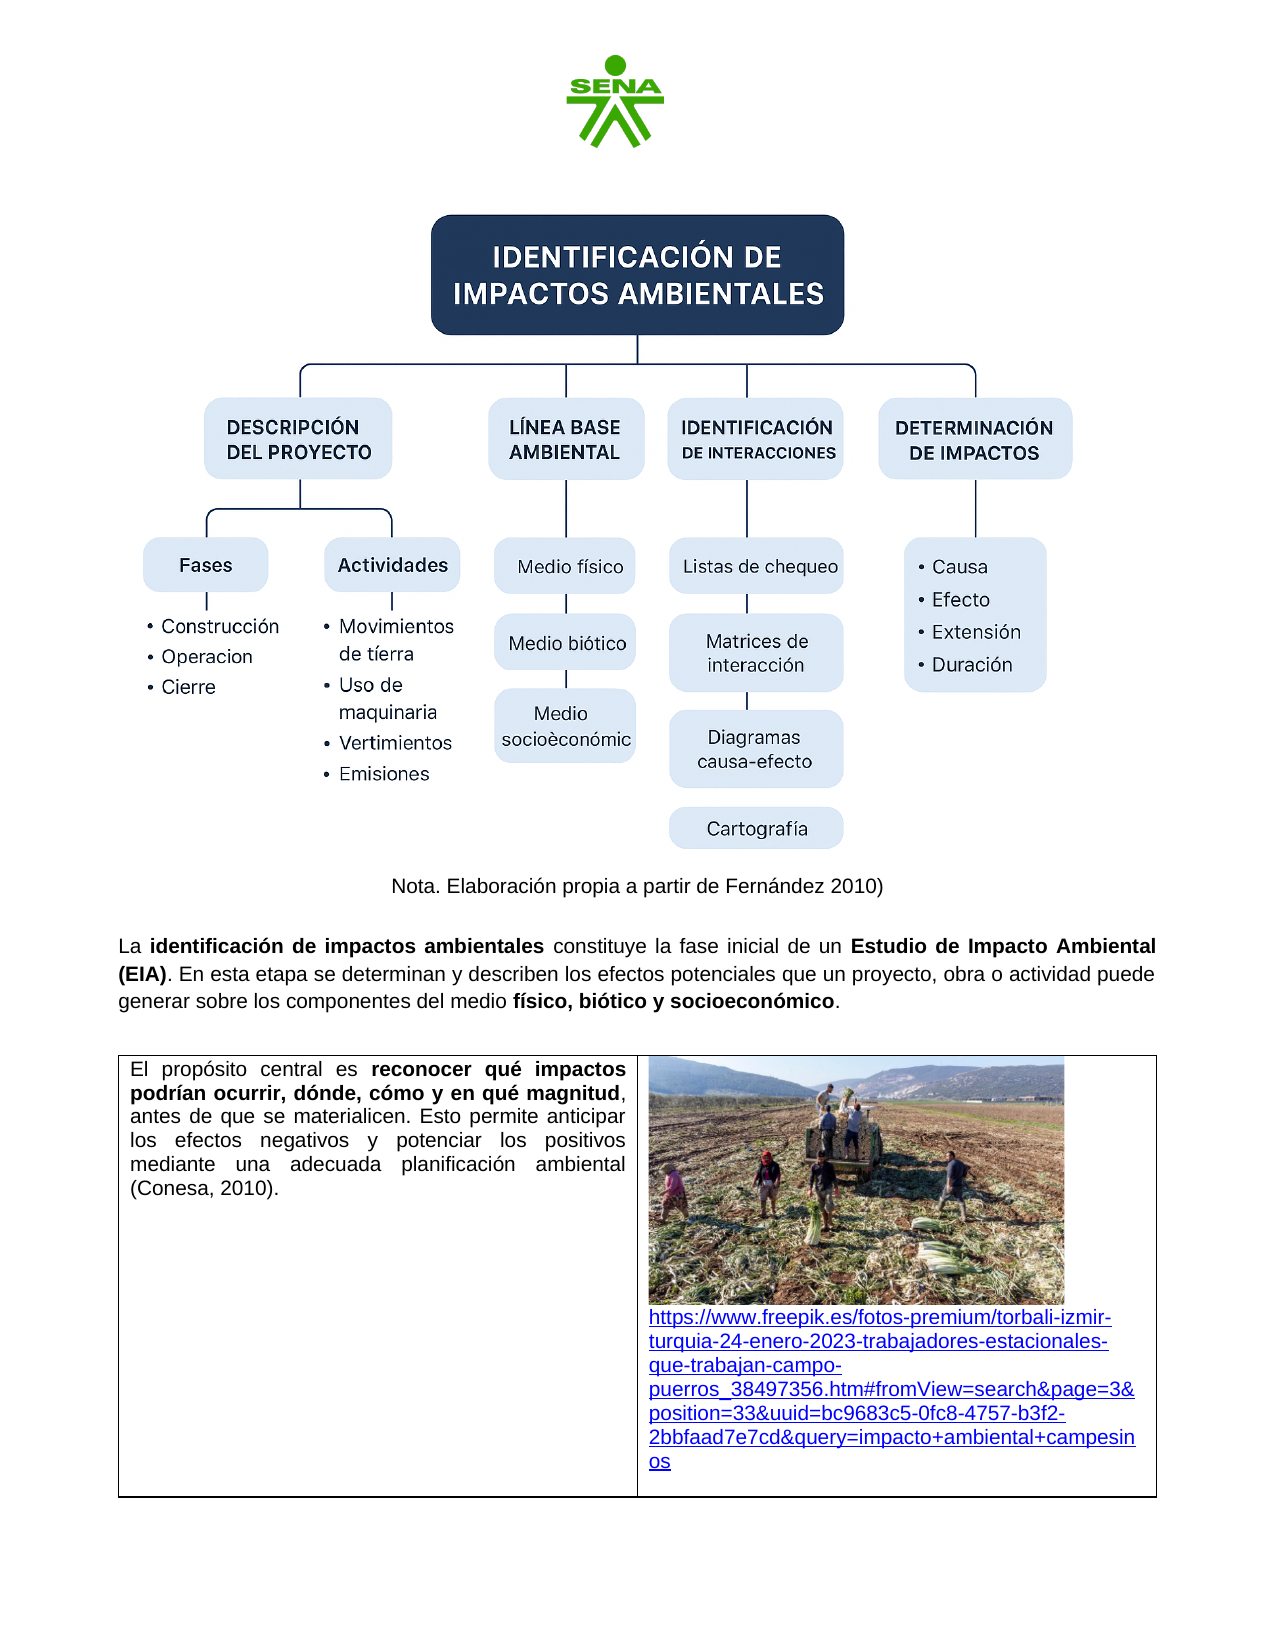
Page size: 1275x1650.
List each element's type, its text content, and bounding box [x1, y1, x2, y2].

table_header El propósito central es reconocer qué impactos podrían ocurrir, dónde, cómo y en qué magnitud, antes de que se materialicen. Esto permite anticipar los efectos negativos y potenciar los positivos mediante una adecuada planificación ambiental (Conesa, 2010). [119, 1056, 637, 1496]
picture [648, 1056, 1065, 1305]
subtitle La identificación de impactos ambientales constituye la fase inicial de un Estudio de Impacto Ambiental (EIA). En esta etapa se determinan y describen los efectos potenciales que un proyecto, obra o actividad puede generar sobre los componentes del medio físico, biótico y socioeconómico. [118, 934, 1157, 1013]
text Nota. Elaboración propia a partir de Fernández 2010) [118, 873, 1157, 897]
picture [118, 177, 1157, 870]
picture [566, 55, 664, 148]
table_header https://www.freepik.es/fotos-premium/torbali-izmir-turquia-24-enero-2023-trabajadores-estacionales-que-trabajan-campo-puerros_38497356.htm#fromView=search&page=3&position=33&uuid=bc9683c5-0fc8-4757-b3f2-2bbfaad7e7cd&query=impacto+ambiental+campesinos [638, 1056, 1156, 1496]
